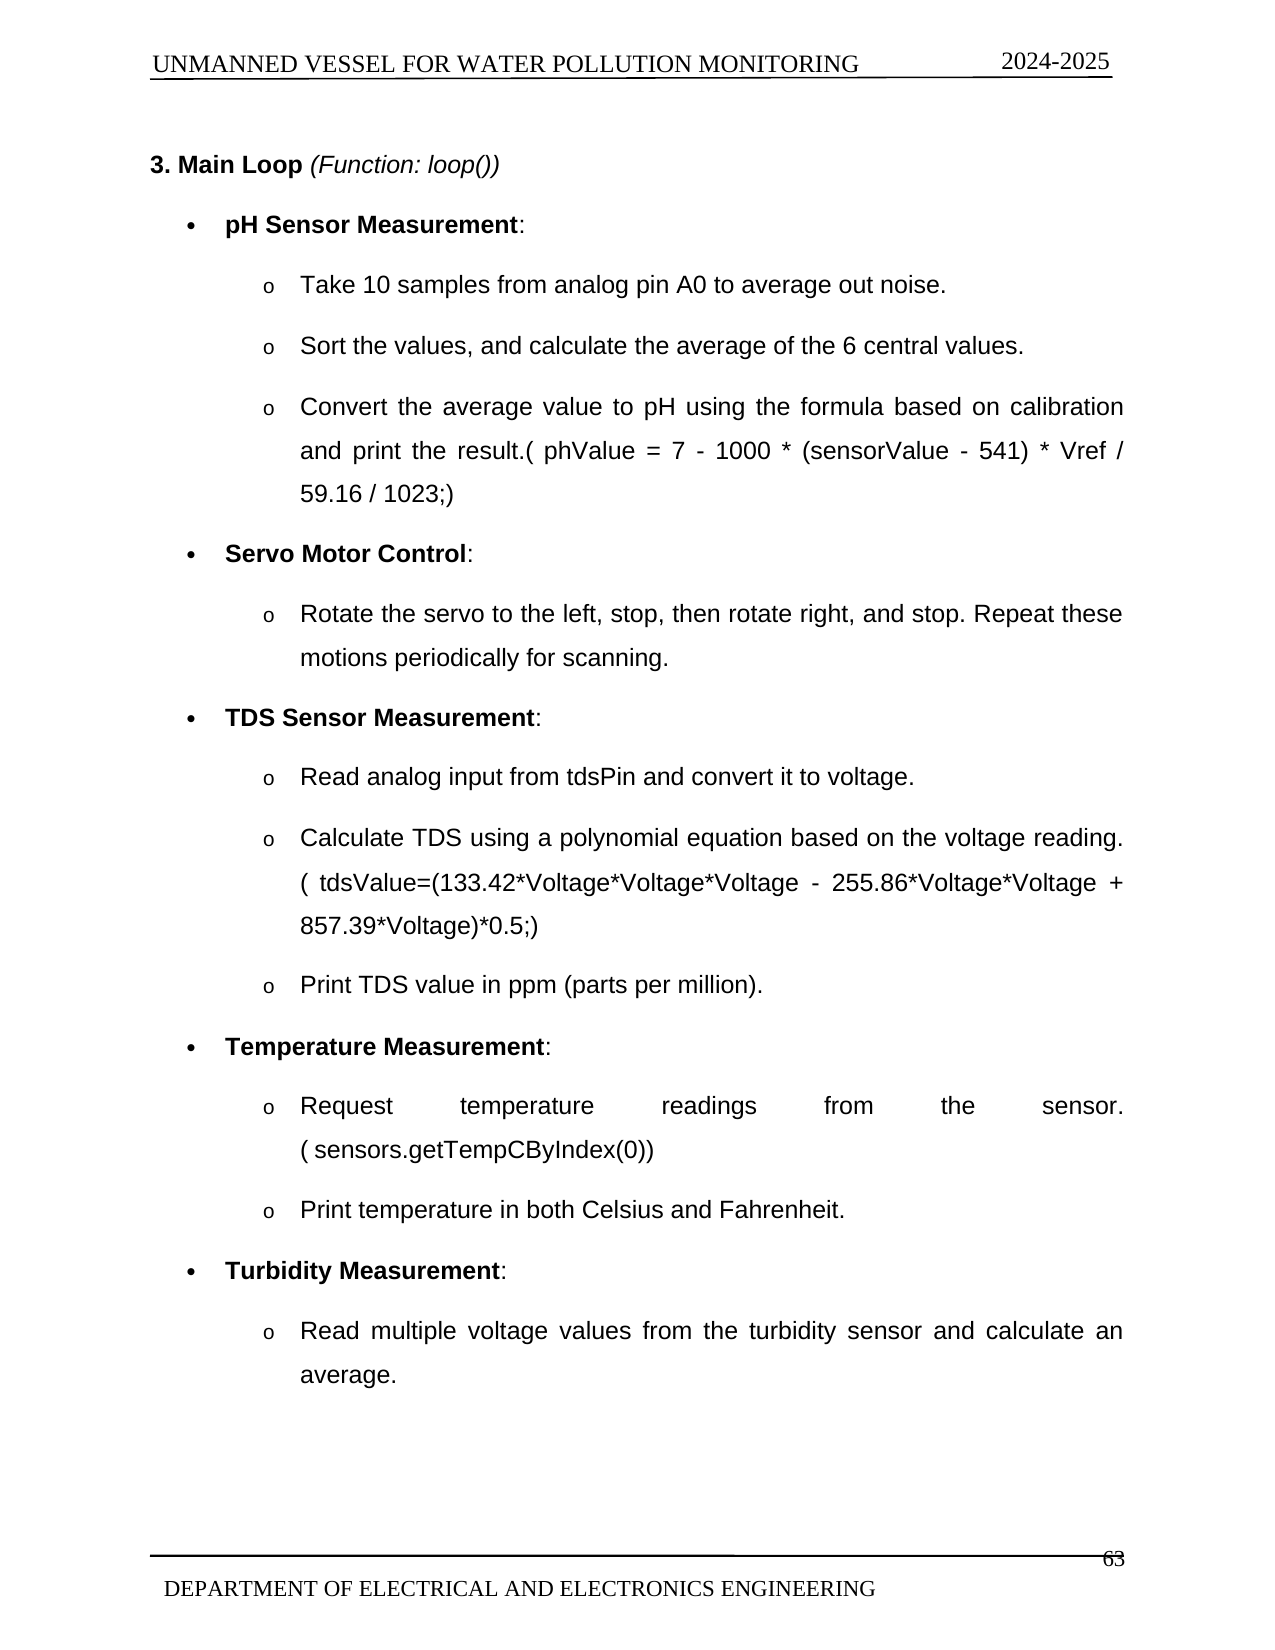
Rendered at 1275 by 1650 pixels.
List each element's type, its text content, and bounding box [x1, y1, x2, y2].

list Read analog input from tdsPin and convert it to voltage. [262, 762, 1125, 792]
list pH Sensor Measurement: [187, 210, 1125, 238]
list Calculate TDS using a polynomial equation based on the voltage reading. ( tdsValue=(133.42*Voltage*Voltage*Voltage - 255.86*Voltage*Voltage + 857.39*Voltage)*0.5;) [262, 823, 1125, 939]
list Print temperature in both Celsius and Fahrenheit. [262, 1195, 1125, 1225]
text 3. Main Loop (Function: loop()) [150, 150, 1125, 179]
list TDS Sensor Measurement: [187, 702, 1125, 731]
list Read multiple voltage values from the turbidity sensor and calculate an average. [262, 1316, 1125, 1389]
list Take 10 samples from analog pin A0 to average out noise. [262, 269, 1125, 299]
list Sort the values, and calculate the average of the 6 central values. [262, 331, 1125, 360]
list Turbidity Measurement: [187, 1256, 1125, 1285]
list Print TDS value in ppm (parts per million). [262, 970, 1125, 1000]
list Servo Motor Control: [187, 539, 1125, 568]
list Convert the average value to pH using the formula based on calibration and print the result.( phValue = 7 - 1000 * (sensorValue - 541) * Vref / 59.16 / 1023;) [262, 392, 1125, 508]
list Temperature Measurement: [187, 1032, 1125, 1060]
list Request temperature readings from the sensor. ( sensors.getTempCByIndex(0)) [262, 1091, 1125, 1164]
list Rotate the servo to the left, stop, then rotate right, and stop. Repeat these motions periodically for scanning. [262, 599, 1125, 671]
